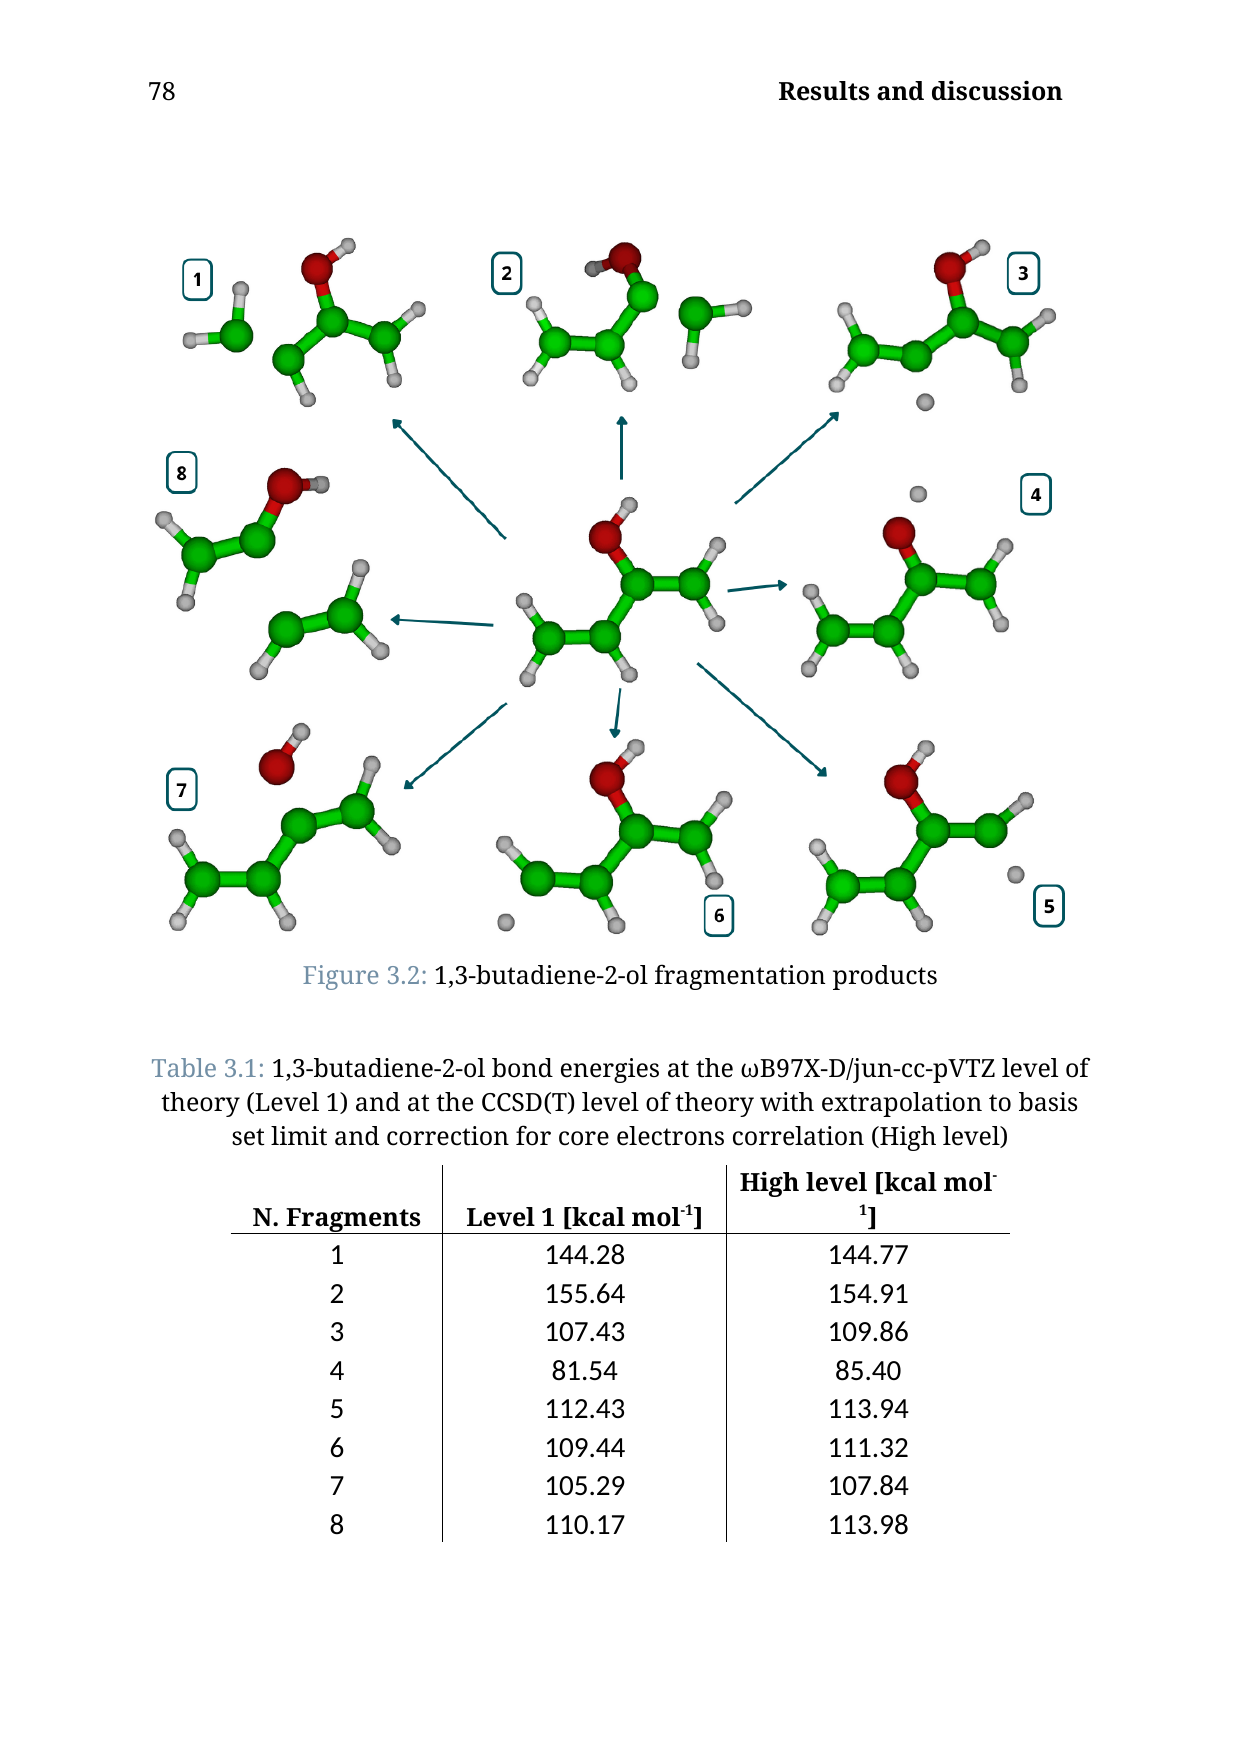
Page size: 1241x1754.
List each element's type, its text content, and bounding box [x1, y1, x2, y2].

table_cell 154.91 [727, 1272, 1010, 1310]
table_cell 105.29 [443, 1465, 726, 1503]
table_cell 109.86 [727, 1310, 1010, 1349]
table_cell 144.28 [443, 1234, 726, 1272]
table_cell 4 [231, 1349, 442, 1387]
text Figure 3.2: 1,3-butadiene-2-ol fragmentation products [148, 957, 1092, 991]
table_header High level [kcal mol-1] [727, 1165, 1010, 1233]
table_cell 144.77 [727, 1234, 1010, 1272]
table_cell 2 [231, 1272, 442, 1310]
table_cell 3 [231, 1310, 442, 1349]
table_cell 8 [231, 1503, 442, 1542]
text Table 3.1: 1,3-butadiene-2-ol bond energies at the ωB97X-D/jun-cc-pVTZ level of theory (Level 1) and at the CCSD(T) level of theory with extrapolation to basis set limit and correction for core electrons correlation (High level) [148, 1050, 1092, 1153]
table_cell 113.94 [727, 1388, 1010, 1426]
table_cell 113.98 [727, 1503, 1010, 1542]
table_cell 111.32 [727, 1426, 1010, 1464]
table_header Level 1 [kcal mol-1] [443, 1165, 726, 1233]
table_cell 7 [231, 1465, 442, 1503]
table_cell 107.84 [727, 1465, 1010, 1503]
table_cell 112.43 [443, 1388, 726, 1426]
picture [147, 236, 1093, 945]
table_cell 1 [231, 1234, 442, 1272]
table_cell 85.40 [727, 1349, 1010, 1387]
table_cell 155.64 [443, 1272, 726, 1310]
table_cell 6 [231, 1426, 442, 1464]
table_cell 107.43 [443, 1310, 726, 1349]
table_cell 109.44 [443, 1426, 726, 1464]
table_cell 110.17 [443, 1503, 726, 1542]
table_cell 5 [231, 1388, 442, 1426]
table_header N. Fragments [231, 1165, 442, 1233]
table_cell 81.54 [443, 1349, 726, 1387]
